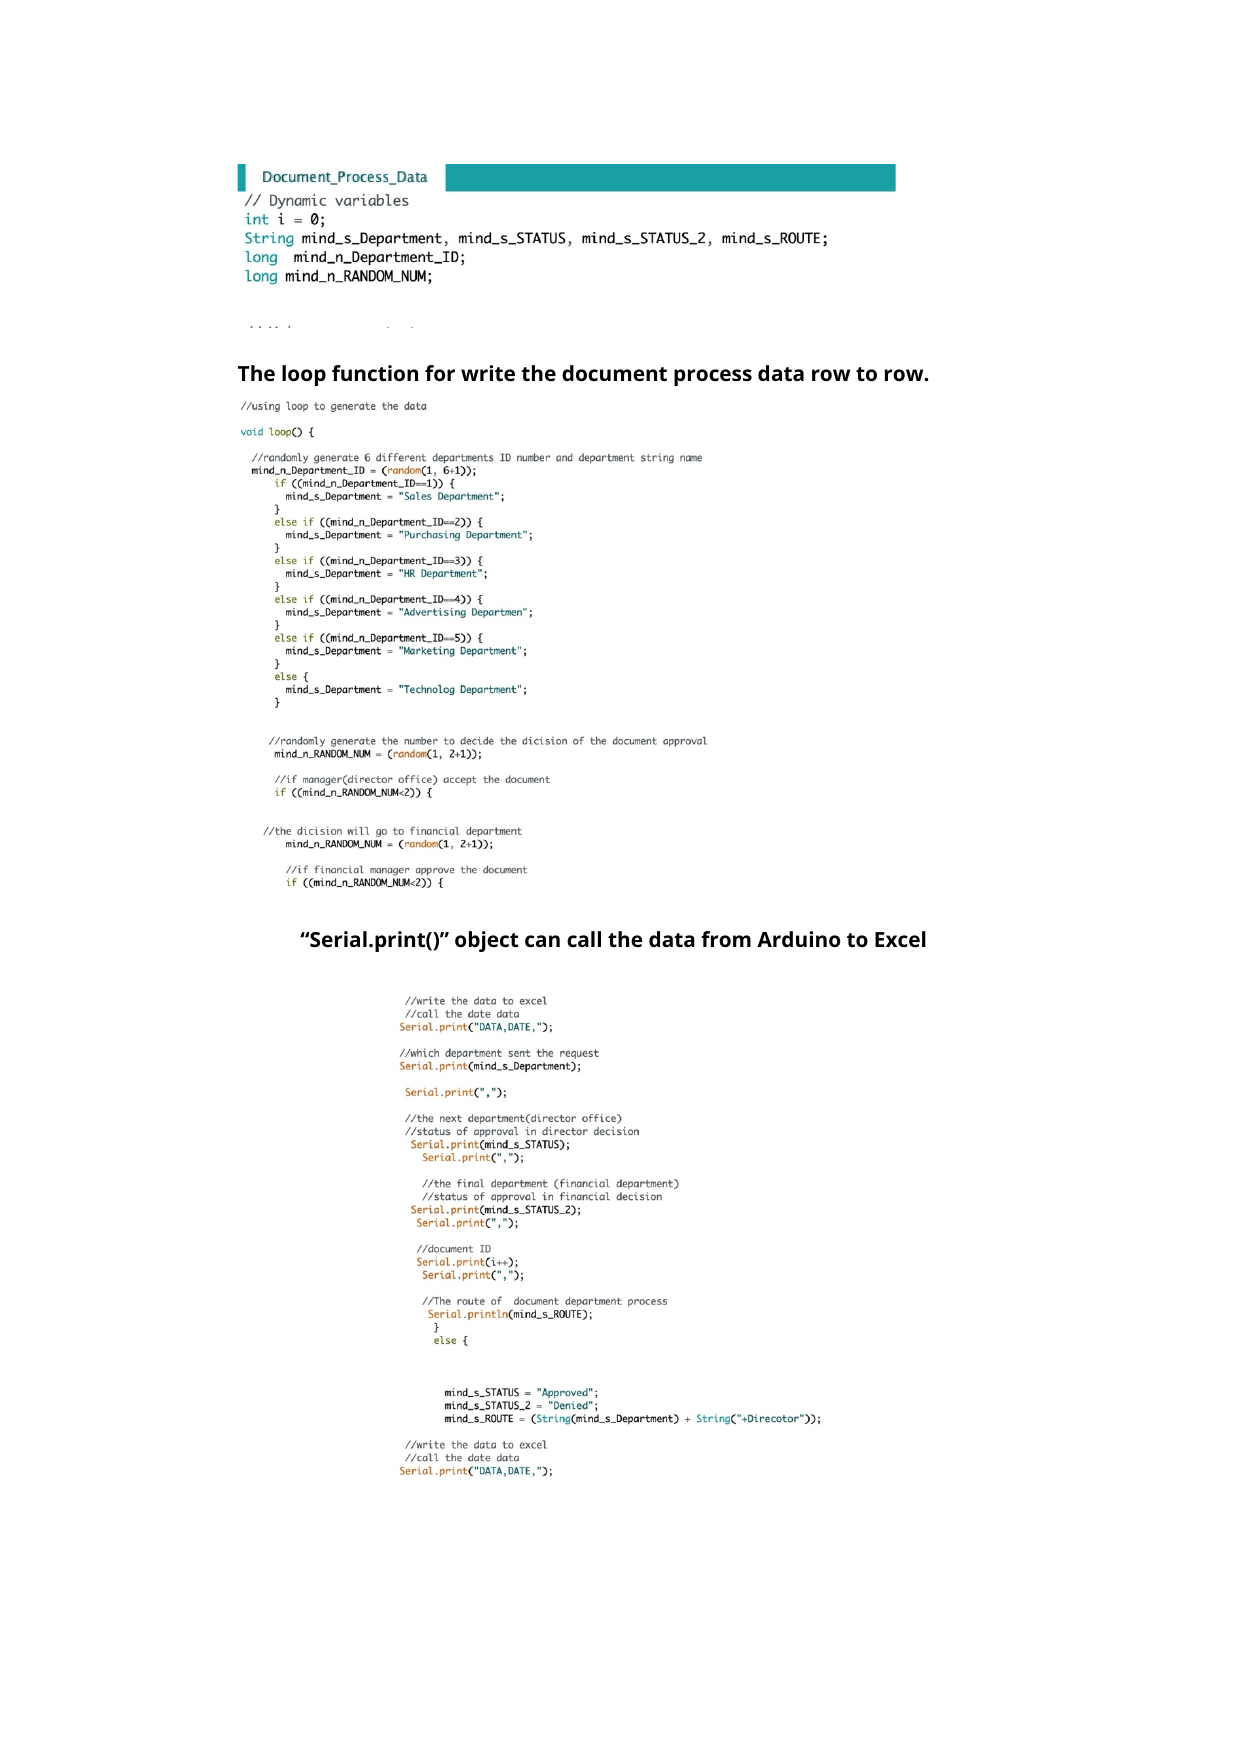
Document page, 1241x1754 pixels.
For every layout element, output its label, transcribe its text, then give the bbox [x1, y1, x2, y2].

list “Serial.print()” object can call the data from Arduino to Excel [237, 921, 1053, 958]
picture [237, 164, 896, 328]
list The loop function for write the document process data row to row. [237, 354, 1053, 392]
picture [237, 393, 723, 898]
picture [394, 977, 846, 1484]
